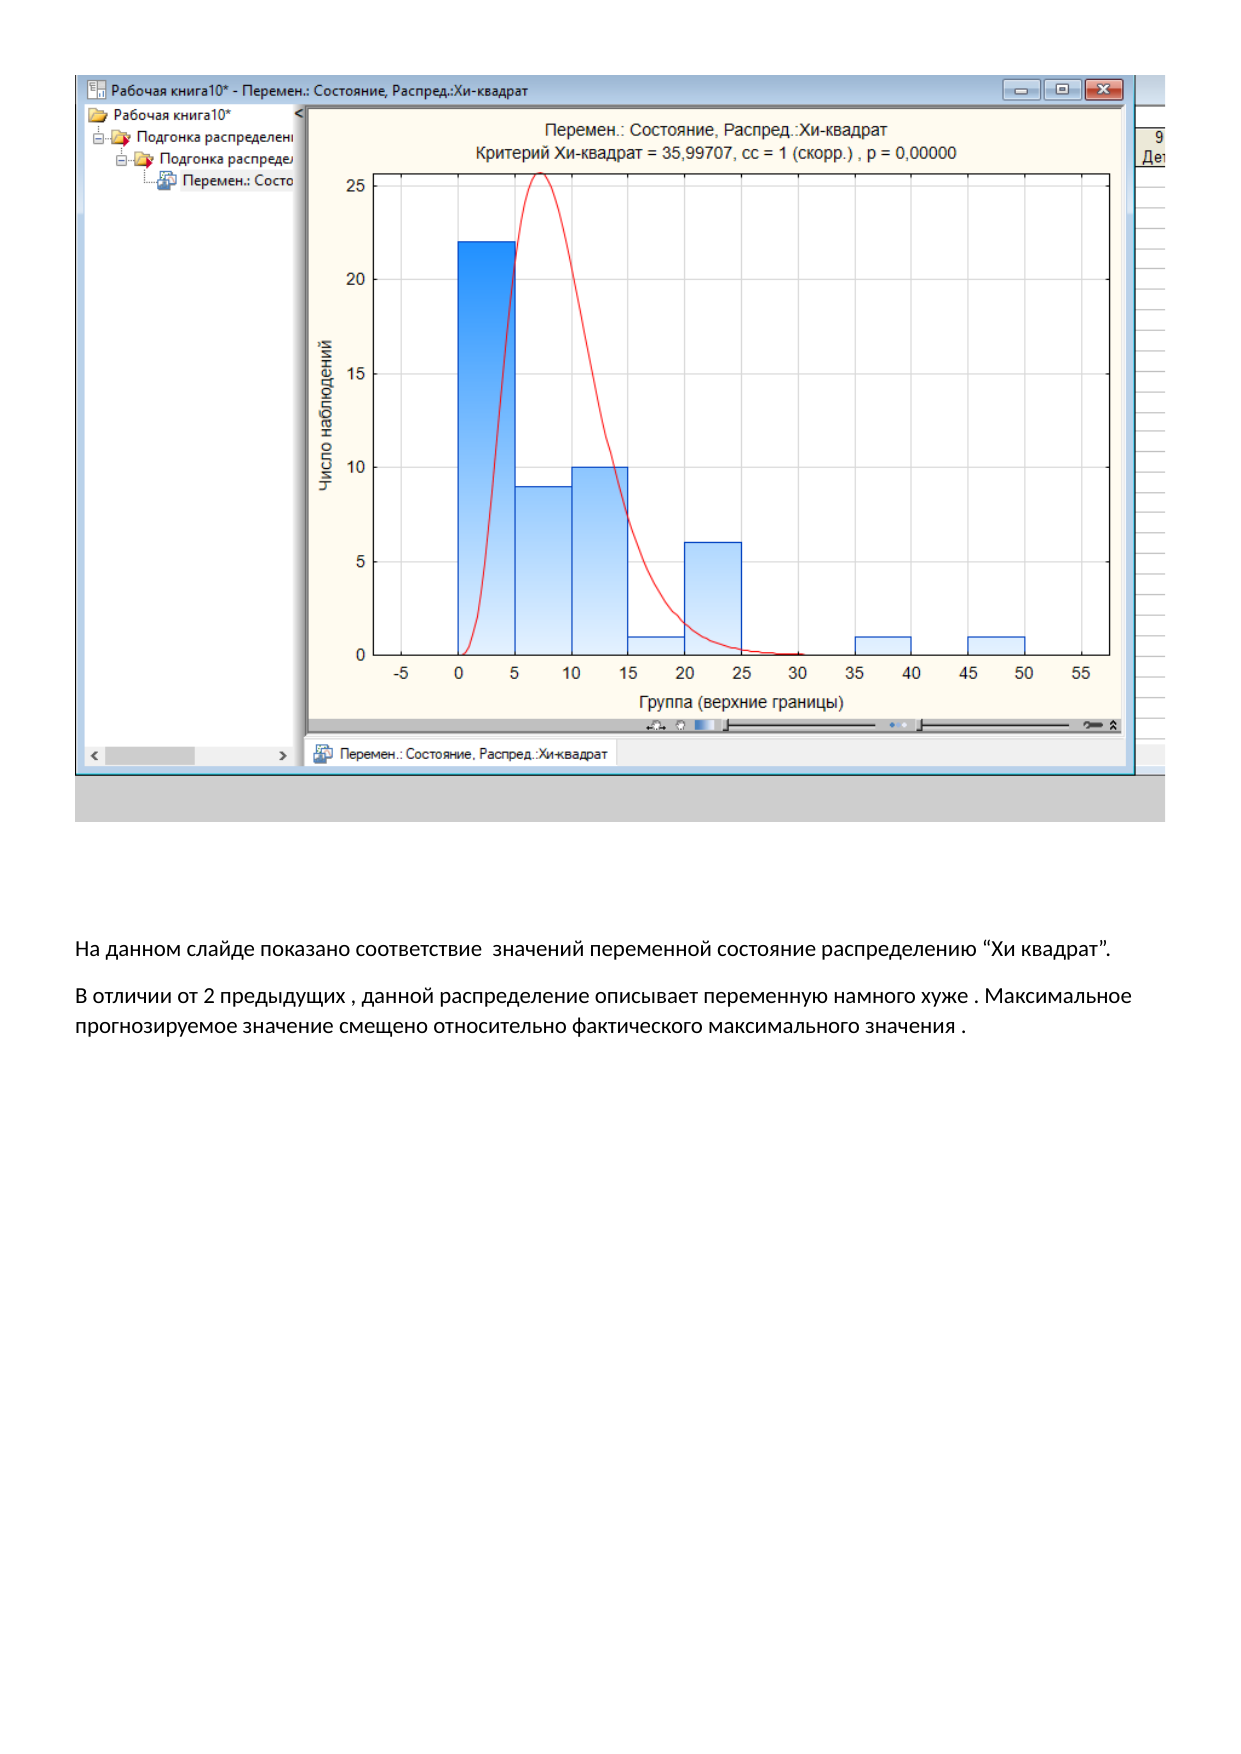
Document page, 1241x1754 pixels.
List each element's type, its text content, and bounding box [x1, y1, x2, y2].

text На данном слайде показано соответствие значений переменной состояние распределению “Хи квадрат”. [75, 934, 1165, 962]
picture [75, 75, 1166, 822]
text В отличии от 2 предыдущих , данной распределение описывает переменную намного хуже . Максимальное прогнозируемое значение смещено относительно фактического максимального значения . [75, 981, 1165, 1039]
